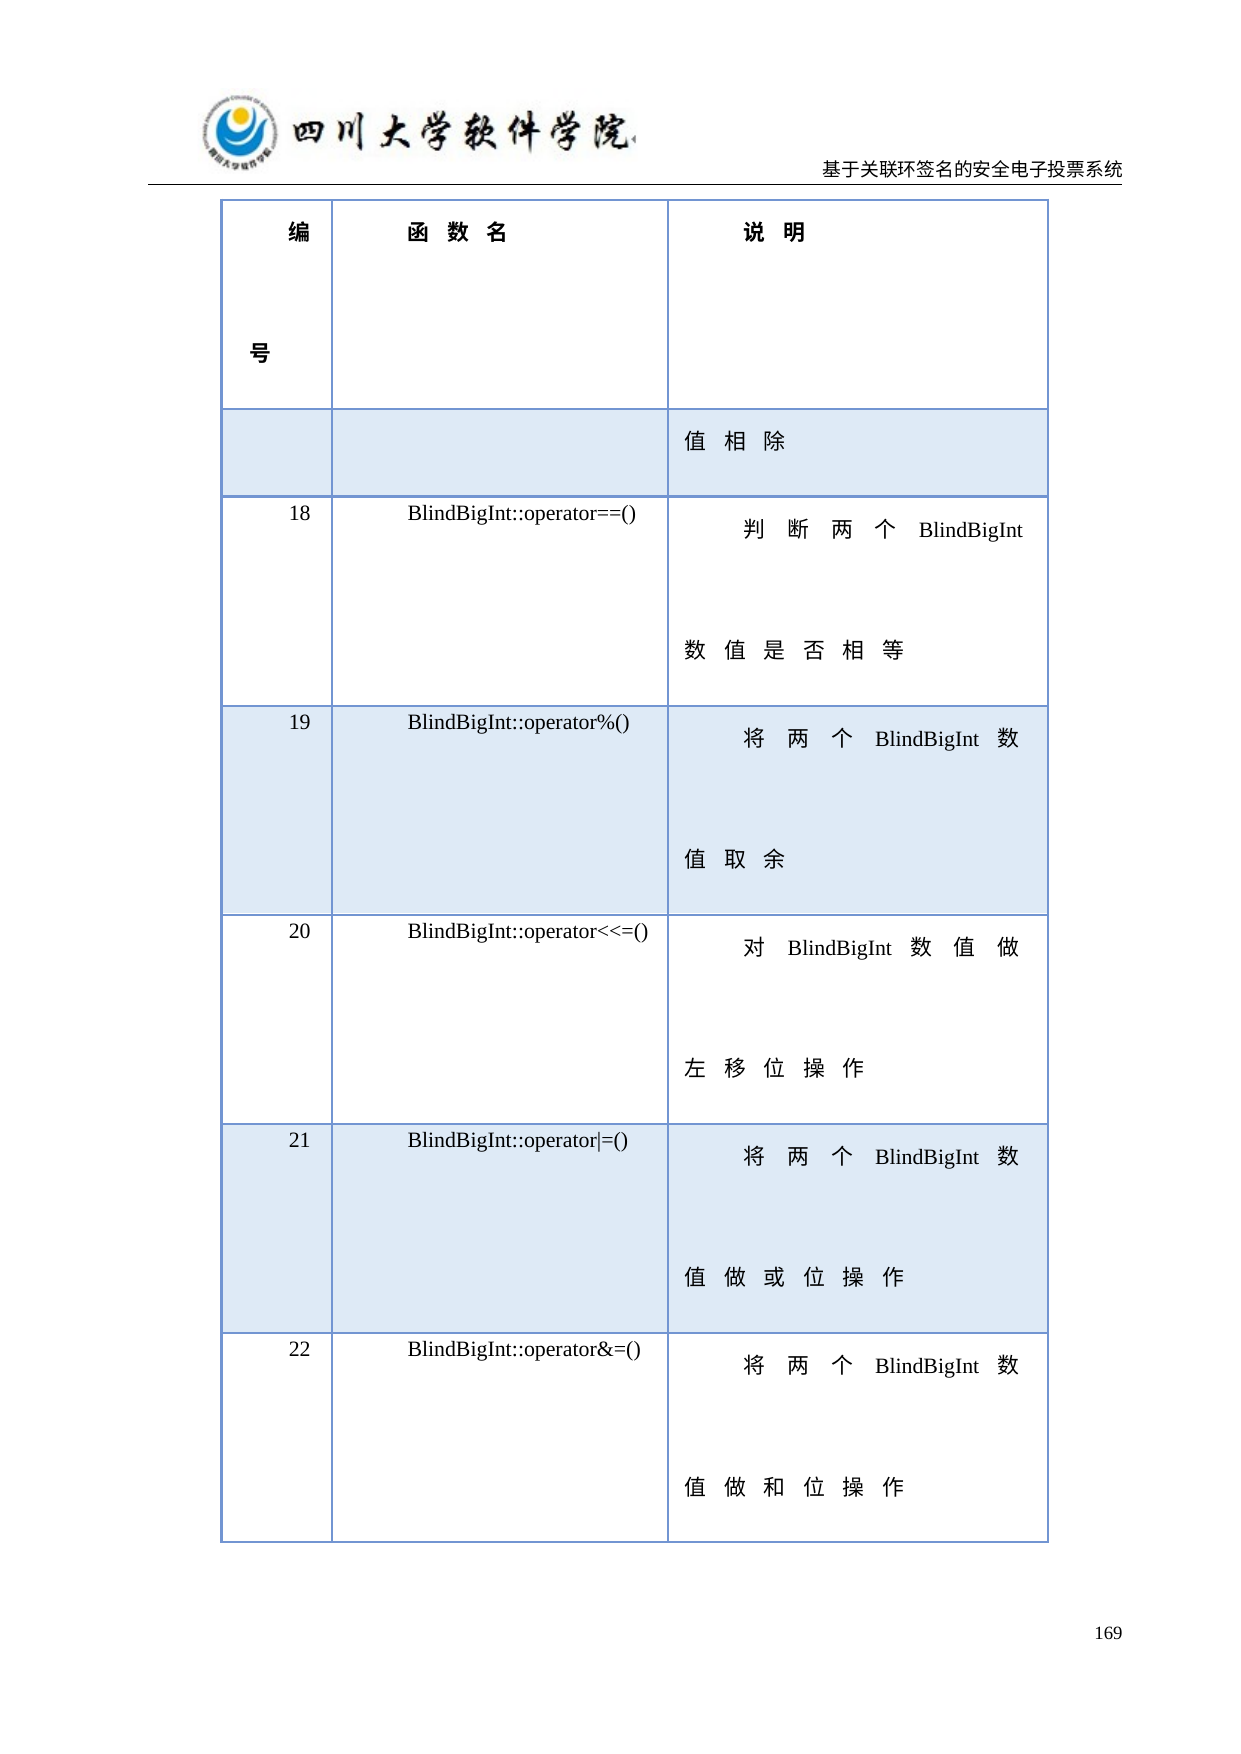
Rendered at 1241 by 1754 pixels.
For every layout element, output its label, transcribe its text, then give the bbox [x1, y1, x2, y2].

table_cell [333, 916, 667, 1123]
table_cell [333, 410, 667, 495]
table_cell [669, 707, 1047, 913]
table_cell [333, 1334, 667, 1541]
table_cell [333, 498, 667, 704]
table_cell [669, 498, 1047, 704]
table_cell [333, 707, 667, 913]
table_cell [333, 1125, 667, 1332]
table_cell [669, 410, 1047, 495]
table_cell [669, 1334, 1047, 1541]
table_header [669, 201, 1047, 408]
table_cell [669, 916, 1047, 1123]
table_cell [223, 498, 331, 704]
picture [197, 88, 639, 177]
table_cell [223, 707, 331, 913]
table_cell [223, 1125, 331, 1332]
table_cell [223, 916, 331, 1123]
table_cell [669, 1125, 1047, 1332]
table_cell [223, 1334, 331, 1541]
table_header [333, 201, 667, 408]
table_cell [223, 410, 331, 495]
table_header 编号 [223, 201, 331, 408]
